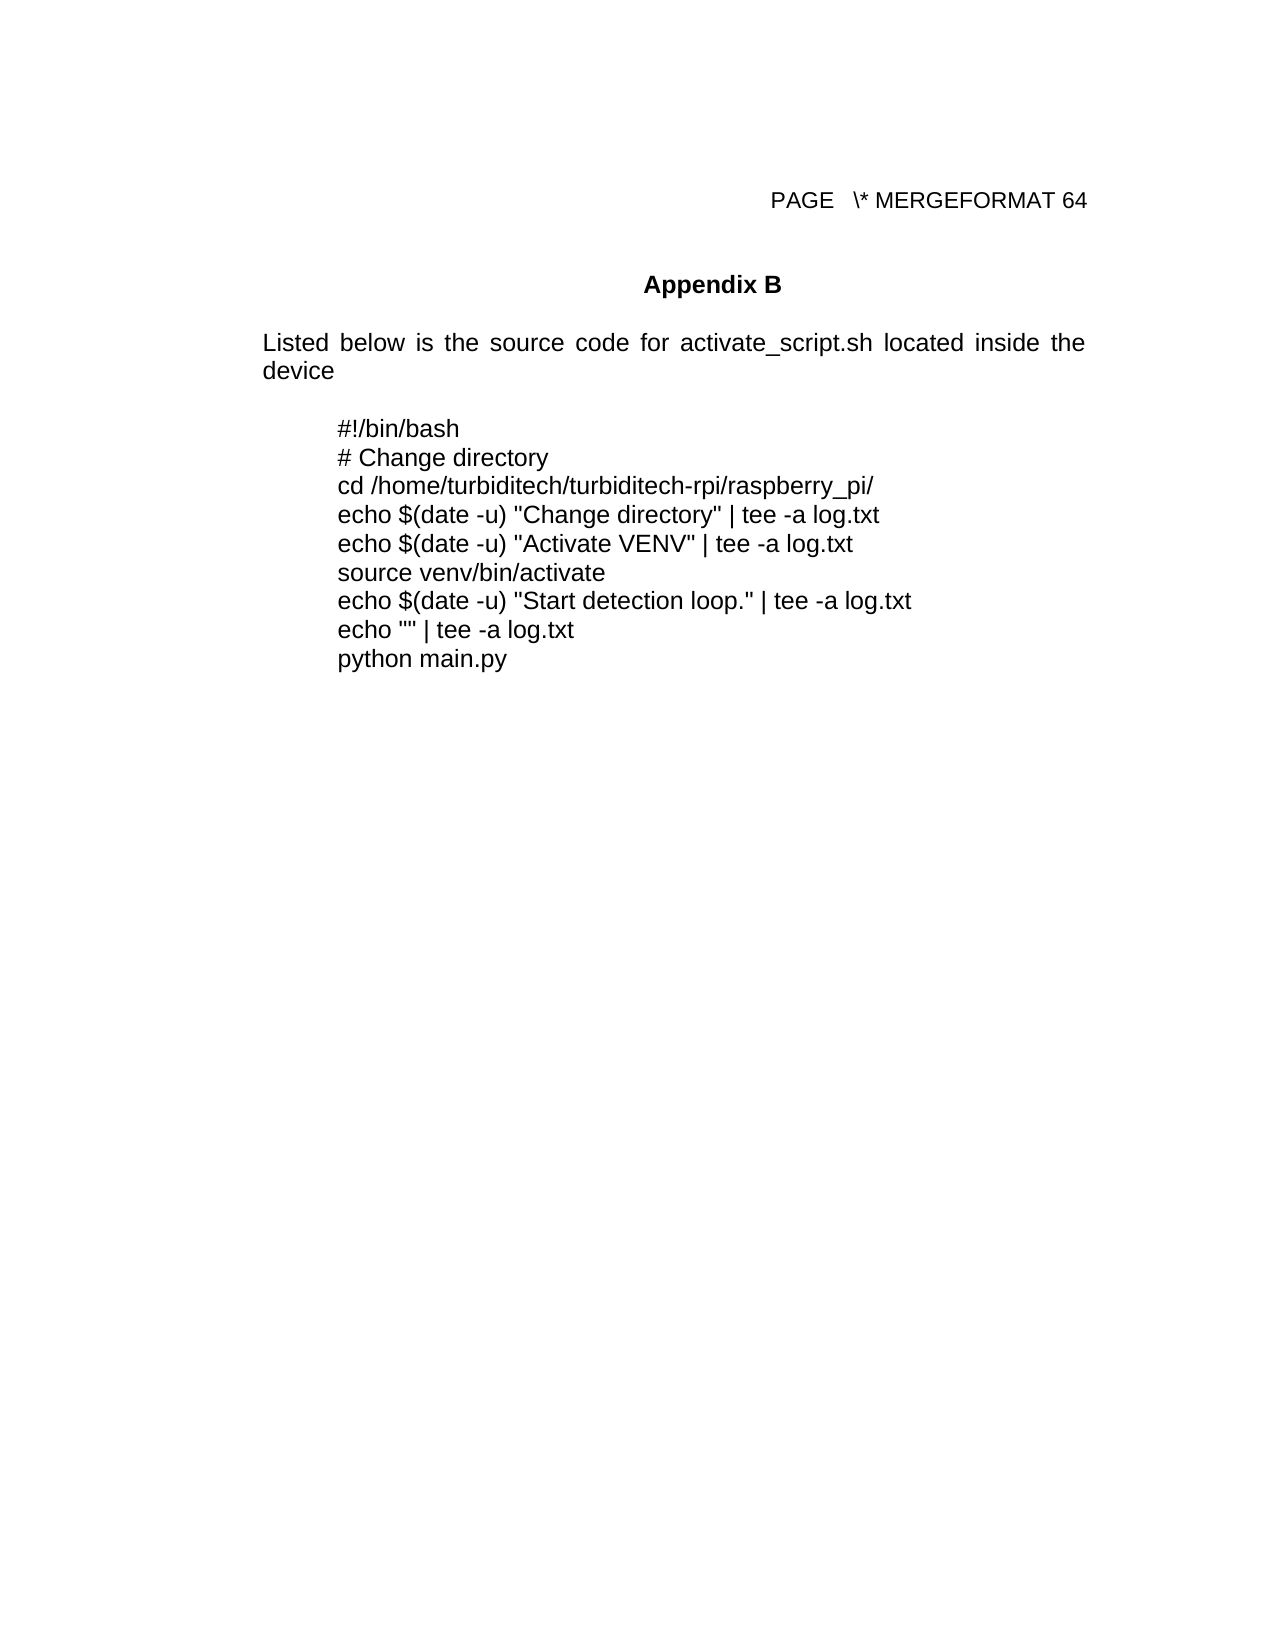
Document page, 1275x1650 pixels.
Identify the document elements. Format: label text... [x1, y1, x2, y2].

text #!/bin/bash [262, 414, 1087, 442]
text echo $(date -u) "Change directory" | tee -a log.txt [262, 500, 1087, 529]
text echo $(date -u) "Activate VENV" | tee -a log.txt [262, 529, 1087, 557]
text python main.py [262, 644, 1087, 672]
text Listed below is the source code for activate_script.sh located inside the device [262, 327, 1087, 385]
text cd /home/turbiditech/turbiditech-rpi/raspberry_pi/ [262, 471, 1087, 500]
text echo "" | tee -a log.txt [262, 615, 1087, 644]
text source venv/bin/activate [262, 557, 1087, 586]
text Appendix B [262, 270, 1087, 299]
text echo $(date -u) "Start detection loop." | tee -a log.txt [262, 586, 1087, 615]
text # Change directory [262, 442, 1087, 471]
